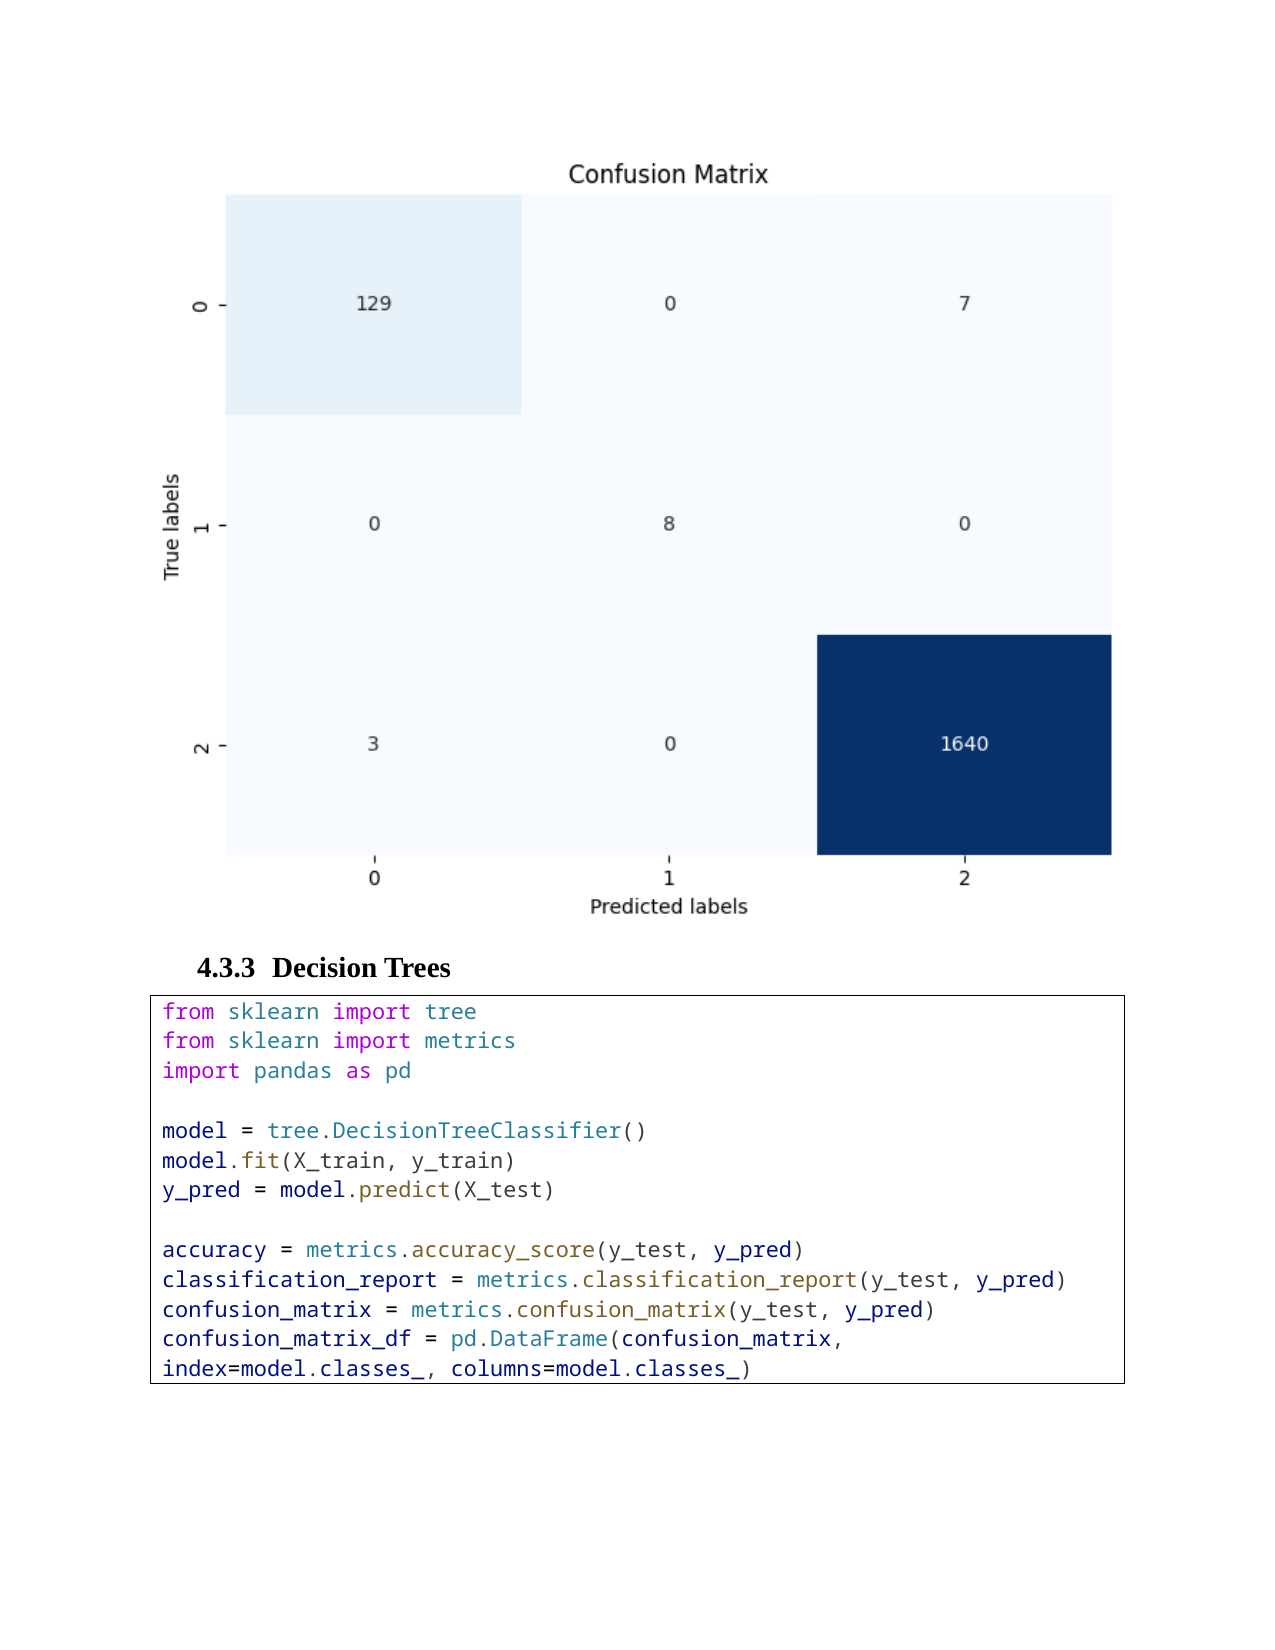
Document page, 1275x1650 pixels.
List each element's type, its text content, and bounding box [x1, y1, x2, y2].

subtitle Decision Trees [197, 950, 1125, 984]
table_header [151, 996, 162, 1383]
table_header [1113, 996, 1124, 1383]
picture [150, 150, 1125, 931]
